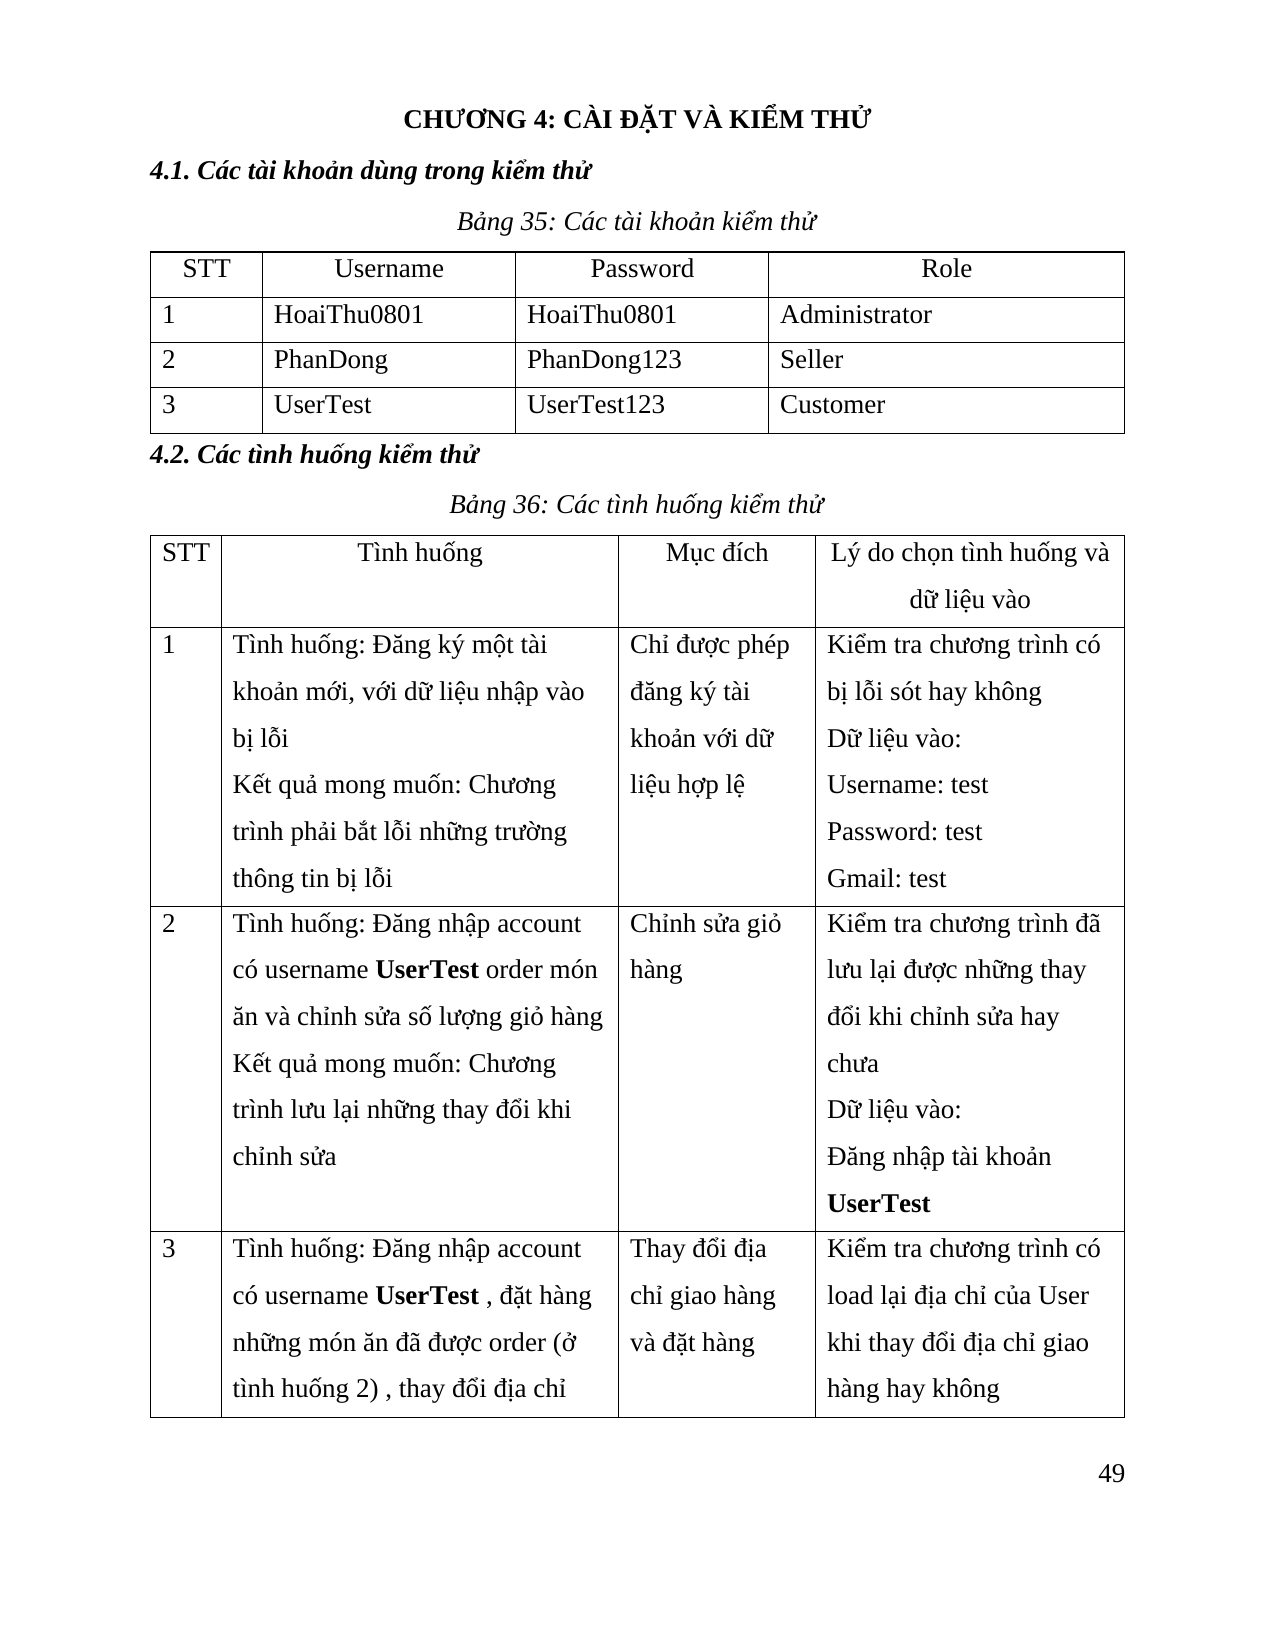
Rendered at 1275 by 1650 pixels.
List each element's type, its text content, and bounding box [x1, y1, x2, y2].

subtitle Bảng 36: Các tình huống kiểm thử [150, 489, 1125, 520]
subtitle Bảng 35: Các tài khoản kiểm thử [150, 205, 1125, 236]
table_header STT [151, 536, 221, 627]
table_cell Kiểm tra chương trình có bị lỗi sót hay không Dữ liệu vào: Username: test Password: test Gmail: test [816, 628, 1124, 906]
subtitle CHƯƠNG 4: CÀI ĐẶT VÀ KIỂM THỬ [150, 103, 1125, 134]
table_header Mục đích [619, 536, 815, 627]
table_cell UserTest123 [516, 388, 768, 433]
table_cell PhanDong123 [516, 343, 768, 387]
table_cell Administrator [769, 298, 1124, 342]
table_cell Chỉ được phép đăng ký tài khoản với dữ liệu hợp lệ [619, 628, 815, 906]
table_cell Kiểm tra chương trình đã lưu lại được những thay đổi khi chỉnh sửa hay chưa Dữ liệu vào: Đăng nhập tài khoản UserTest [816, 907, 1124, 1231]
table_header Role [769, 253, 1124, 297]
table_header Lý do chọn tình huống và dữ liệu vào [816, 536, 1124, 627]
table_cell 1 [151, 298, 262, 342]
table_cell UserTest [263, 388, 515, 433]
table_cell HoaiThu0801 [516, 298, 768, 342]
table_cell 2 [151, 343, 262, 387]
table_header STT [151, 253, 262, 297]
table_cell Seller [769, 343, 1124, 387]
table_cell Tình huống: Đăng nhập account có username UserTest order món ăn và chỉnh sửa số lượng giỏ hàng Kết quả mong muốn: Chương trình lưu lại những thay đổi khi chỉnh sửa [222, 907, 618, 1231]
table_cell Chỉnh sửa giỏ hàng [619, 907, 815, 1231]
table_cell 1 [151, 628, 221, 906]
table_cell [816, 1232, 1124, 1417]
subtitle 4.2. Các tình huống kiểm thử [150, 438, 1125, 469]
table_cell PhanDong [263, 343, 515, 387]
table_header Username [263, 253, 515, 297]
table_cell HoaiThu0801 [263, 298, 515, 342]
table_header Password [516, 253, 768, 297]
subtitle 4.1. Các tài khoản dùng trong kiểm thử [150, 154, 1125, 185]
table_cell 3 [151, 1232, 221, 1417]
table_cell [222, 1232, 618, 1417]
table_header Tình huống [222, 536, 618, 627]
table_cell 2 [151, 907, 221, 1231]
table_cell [619, 1232, 815, 1417]
table_cell Customer [769, 388, 1124, 433]
table_cell 3 [151, 388, 262, 433]
table_cell Tình huống: Đăng ký một tài khoản mới, với dữ liệu nhập vào bị lỗi Kết quả mong muốn: Chương trình phải bắt lỗi những trường thông tin bị lỗi [222, 628, 618, 906]
